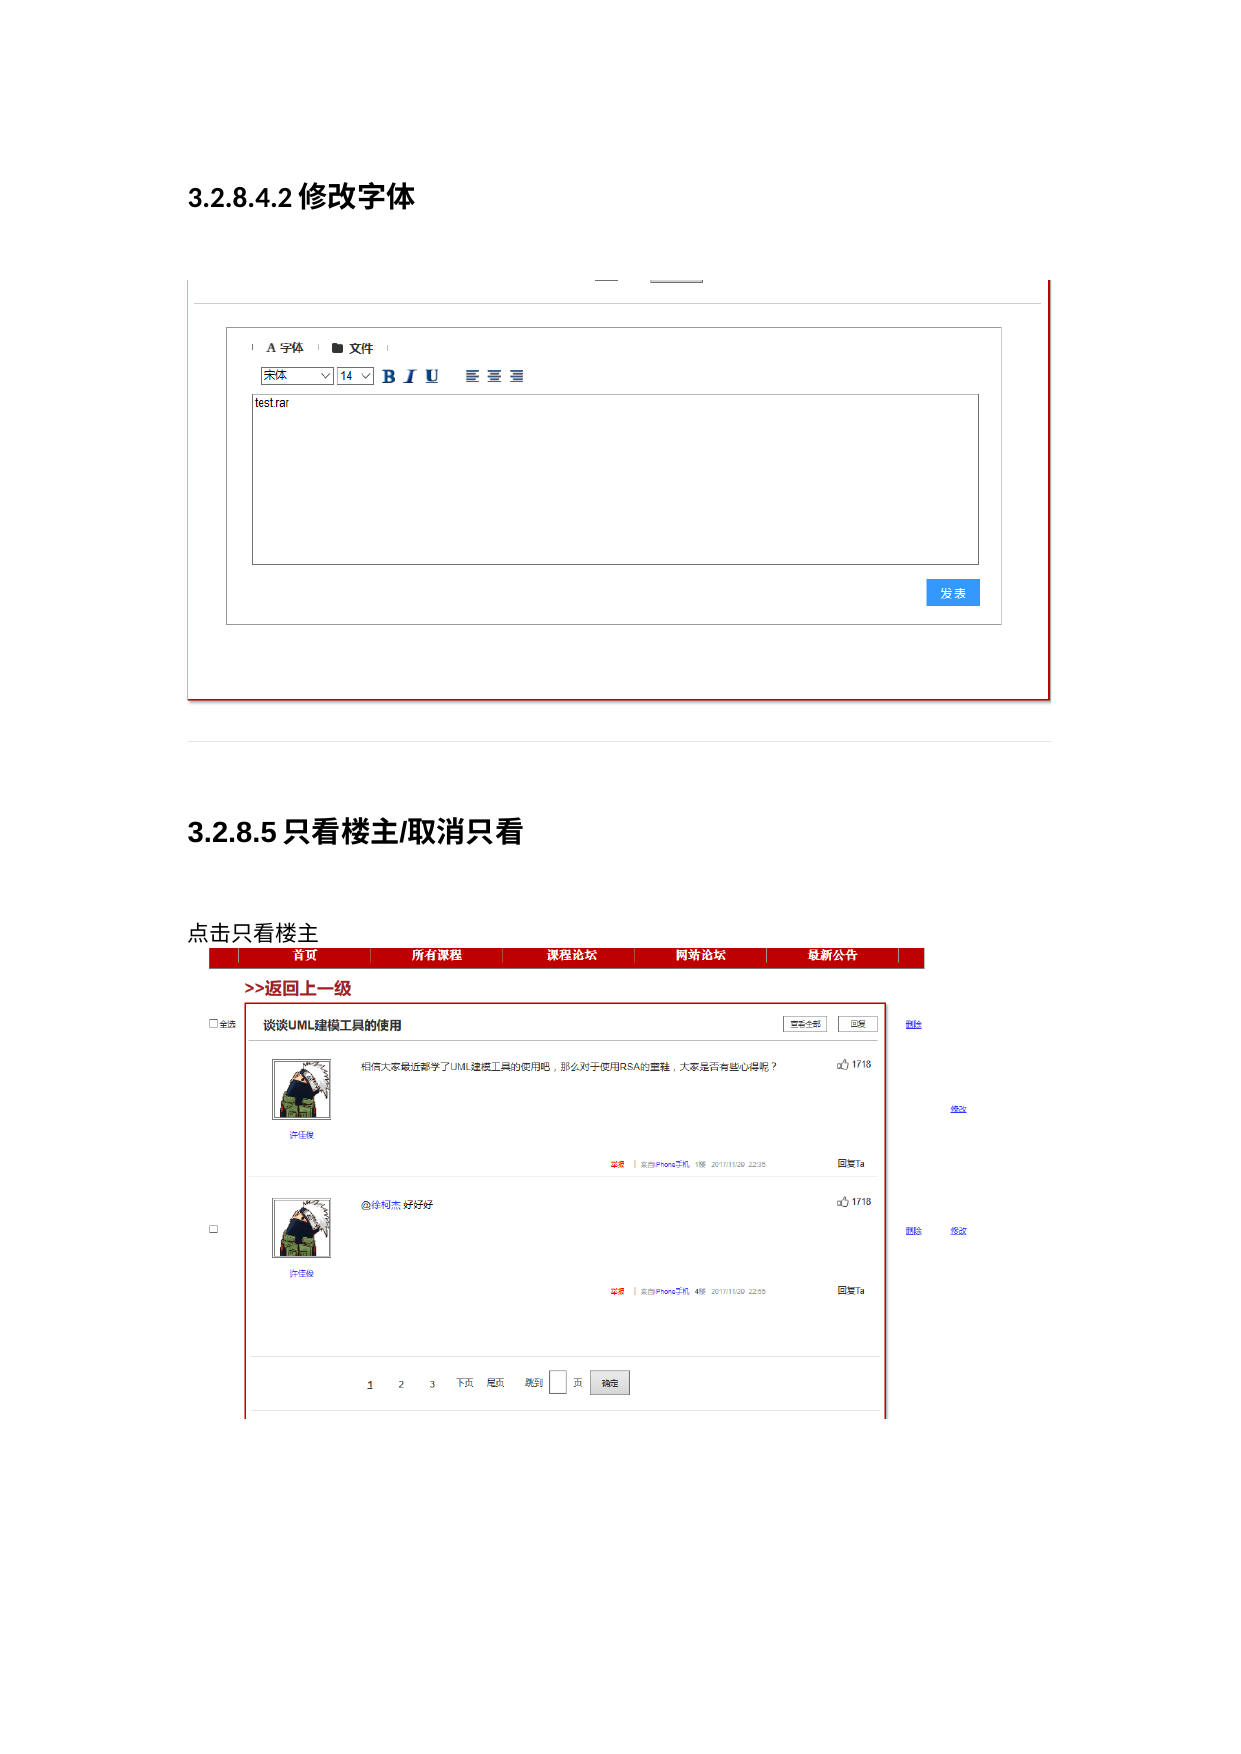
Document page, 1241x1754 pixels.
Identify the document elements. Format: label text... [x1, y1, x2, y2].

picture [187, 280, 1052, 751]
subtitle 3.2.8.5只看楼主/取消只看 [187, 797, 1053, 862]
picture [187, 948, 1052, 1419]
text 点击只看楼主 [187, 916, 1053, 948]
subtitle 3.2.8.4.2修改字体 [187, 162, 1053, 227]
